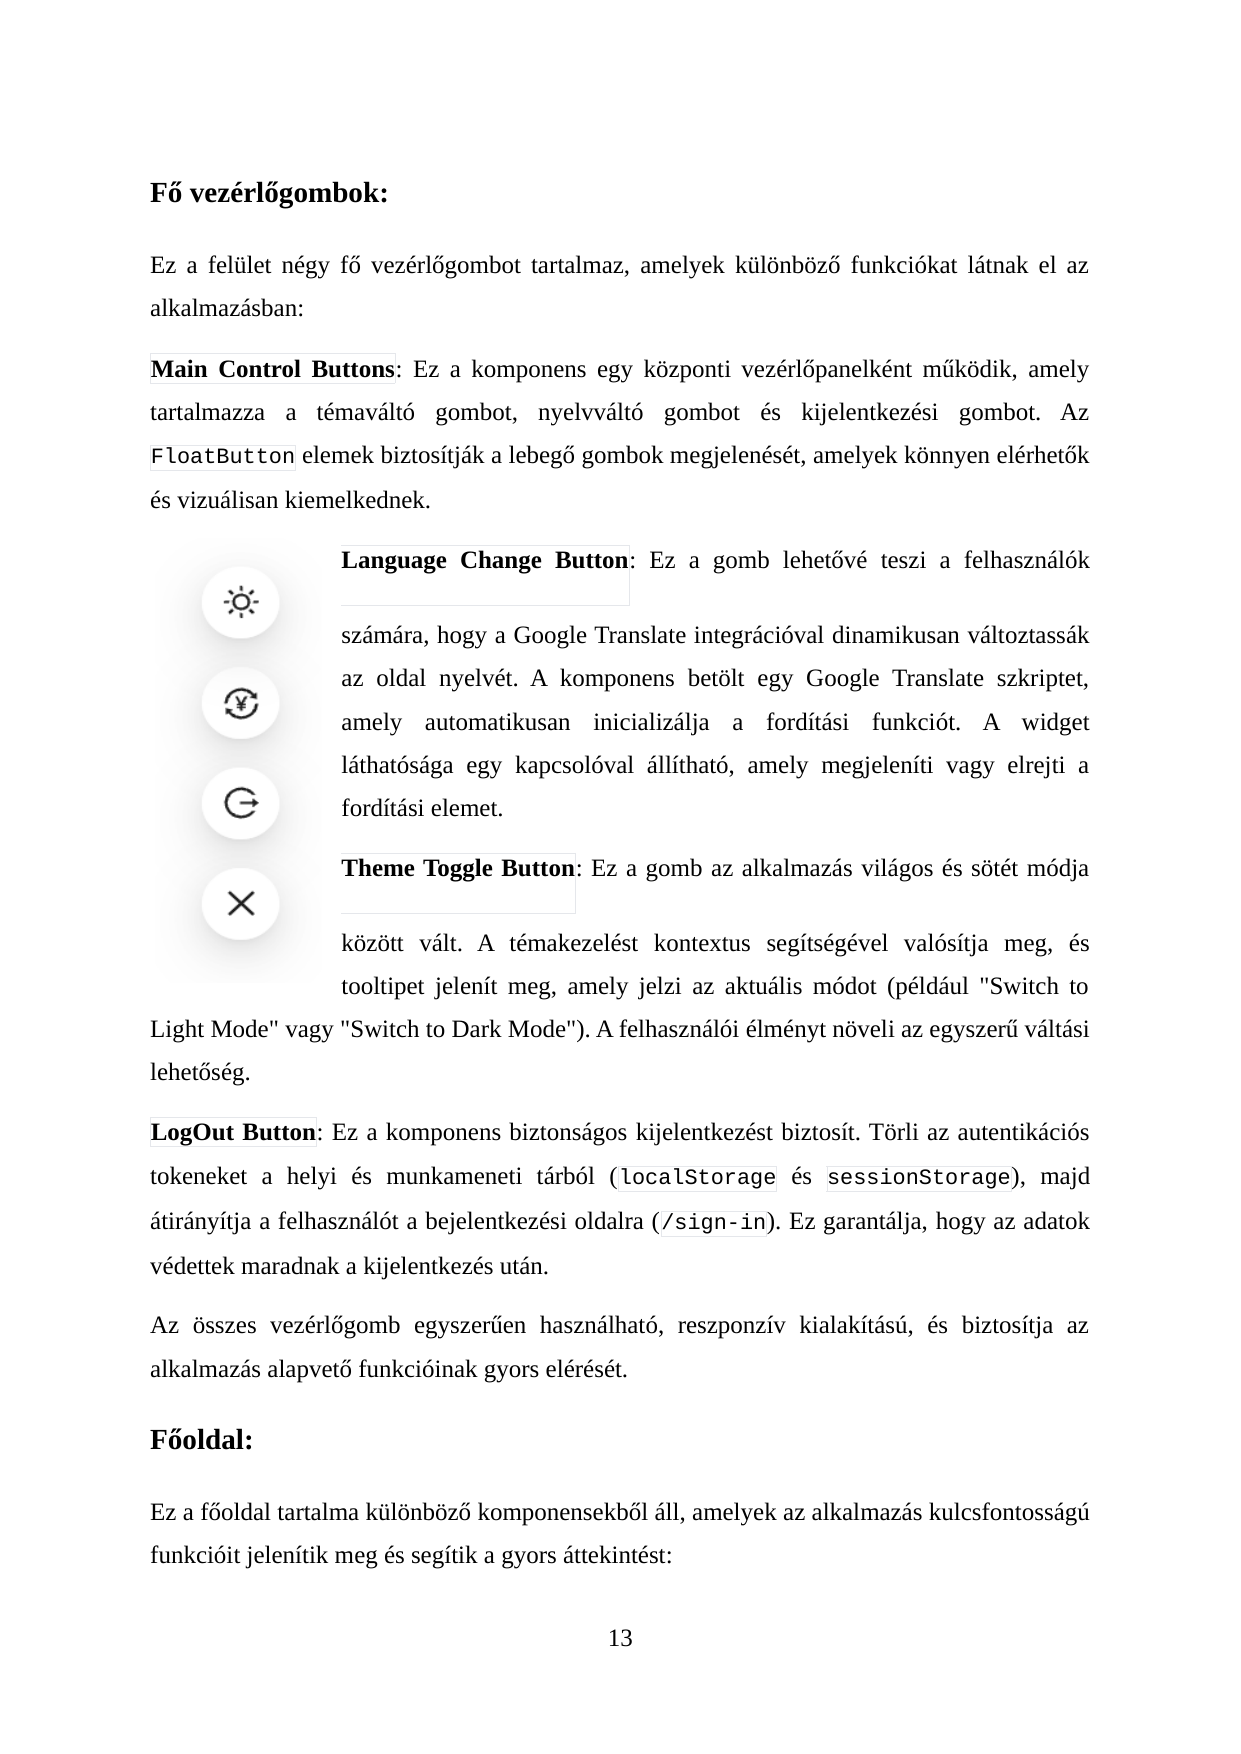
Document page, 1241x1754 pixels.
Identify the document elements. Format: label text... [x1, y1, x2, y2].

text Az összes vezérlőgomb egyszerűen használható, reszponzív kialakítású, és biztosítja az alkalmazás alapvető funkcióinak gyors elérését. [150, 1311, 1090, 1382]
text Theme Toggle Button: Ez a gomb az alkalmazás világos és sötét módja között vált. A témakezelést kontextus segítségével valósítja meg, és tooltipet jelenít meg, amely jelzi az aktuális módot (például "Switch to Light Mode" vagy "Switch to Dark Mode"). A felhasználói élményt növeli az egyszerű váltási lehetőség. [150, 853, 1090, 1086]
text Ez a főoldal tartalma különböző komponensekből áll, amelyek az alkalmazás kulcsfontosságú funkcióit jelenítik meg és segítik a gyors áttekintést: [150, 1497, 1090, 1569]
text Ez a felület négy fő vezérlőgombot tartalmaz, amelyek különböző funkciókat látnak el az alkalmazásban: [150, 250, 1090, 322]
subtitle Fő vezérlőgombok: [150, 175, 1090, 208]
text Main Control Buttons: Ez a komponens egy központi vezérlőpanelként működik, amely tartalmazza a témaváltó gombot, nyelvváltó gombot és kijelentkezési gombot. Az FloatButton elemek biztosítják a lebegő gombok megjelenését, amelyek könnyen elérhetők és vizuálisan kiemelkednek. [150, 353, 1090, 514]
text LogOut Button: Ez a komponens biztonságos kijelentkezést biztosít. Törli az autentikációs tokeneket a helyi és munkameneti tárból (localStorage és sessionStorage), majd átirányítja a felhasználót a bejelentkezési oldalra (/sign-in). Ez garantálja, hogy az adatok védettek maradnak a kijelentkezés után. [150, 1117, 1090, 1279]
text Language Change Button: Ez a gomb lehetővé teszi a felhasználók számára, hogy a Google Translate integrációval dinamikusan változtassák az oldal nyelvét. A komponens betölt egy Google Translate szkriptet, amely automatikusan inicializálja a fordítási funkciót. A widget láthatósága egy kapcsolóval állítható, amely megjeleníti vagy elrejti a fordítási elemet. [322, 545, 1090, 822]
picture [153, 538, 322, 980]
subtitle Főoldal: [150, 1422, 1090, 1455]
